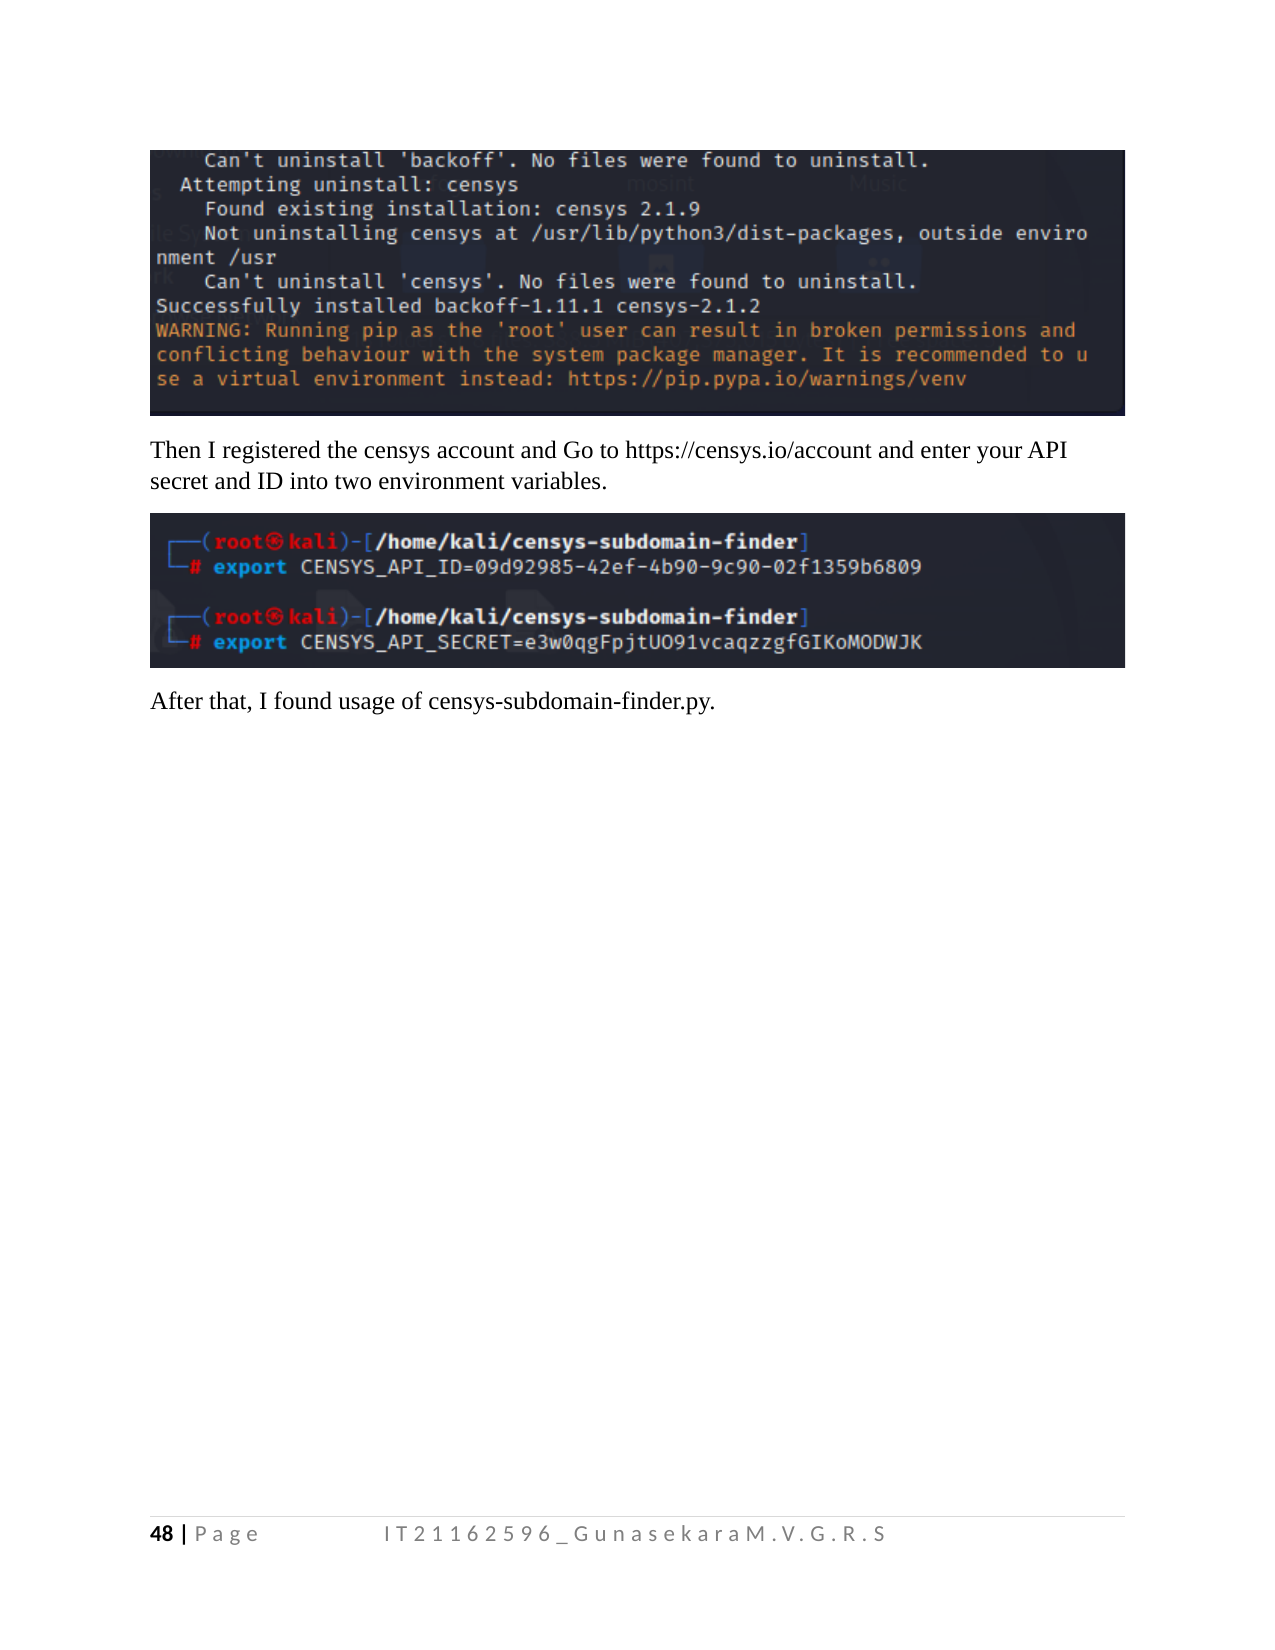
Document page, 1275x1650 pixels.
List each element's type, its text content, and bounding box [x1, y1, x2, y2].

picture [150, 150, 1125, 416]
picture [150, 513, 1125, 668]
text Then I registered the censys account and Go to https://censys.io/account and enter your API secret and ID into two environment variables. [150, 435, 1125, 495]
text After that, I found usage of censys-subdomain-finder.py. [150, 686, 1125, 715]
